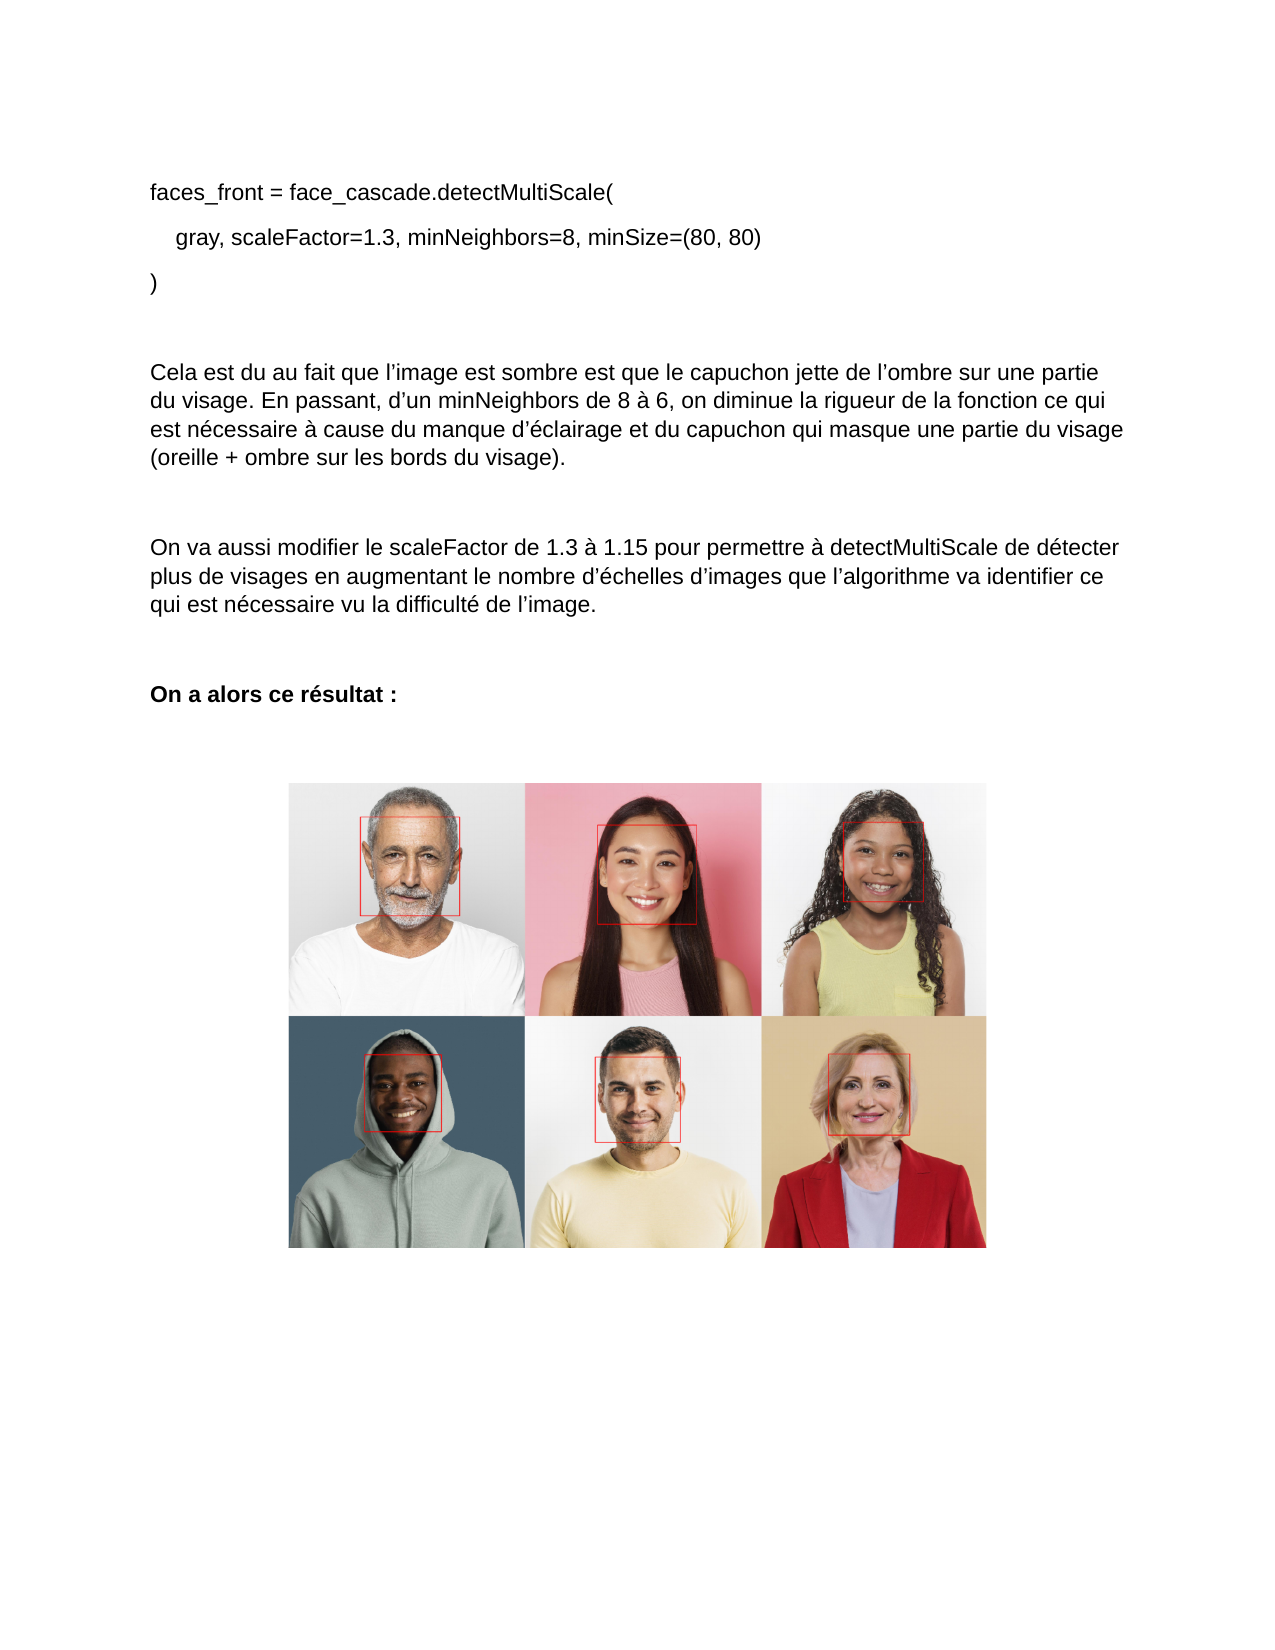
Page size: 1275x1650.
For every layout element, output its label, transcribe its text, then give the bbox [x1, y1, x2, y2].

text On va aussi modifier le scaleFactor de 1.3 à 1.15 pour permettre à detectMultiScale de détecter plus de visages en augmentant le nombre d’échelles d’images que l’algorithme va identifier ce qui est nécessaire vu la difficulté de l’image. [150, 534, 1125, 618]
text On a alors ce résultat : [150, 681, 1125, 708]
text Cela est du au fait que l’image est sombre est que le capuchon jette de l’ombre sur une partie du visage. En passant, d’un minNeighbors de 8 à 6, on diminue la rigueur de la fonction ce qui est nécessaire à cause du manque d’éclairage et du capuchon qui masque une partie du visage (oreille + ombre sur les bords du visage). [150, 359, 1125, 471]
picture [288, 783, 987, 1248]
text ) [150, 269, 1125, 295]
text faces_front = face_cascade.detectMultiScale( [150, 150, 1125, 205]
text gray, scaleFactor=1.3, minNeighbors=8, minSize=(80, 80) [150, 223, 1125, 250]
